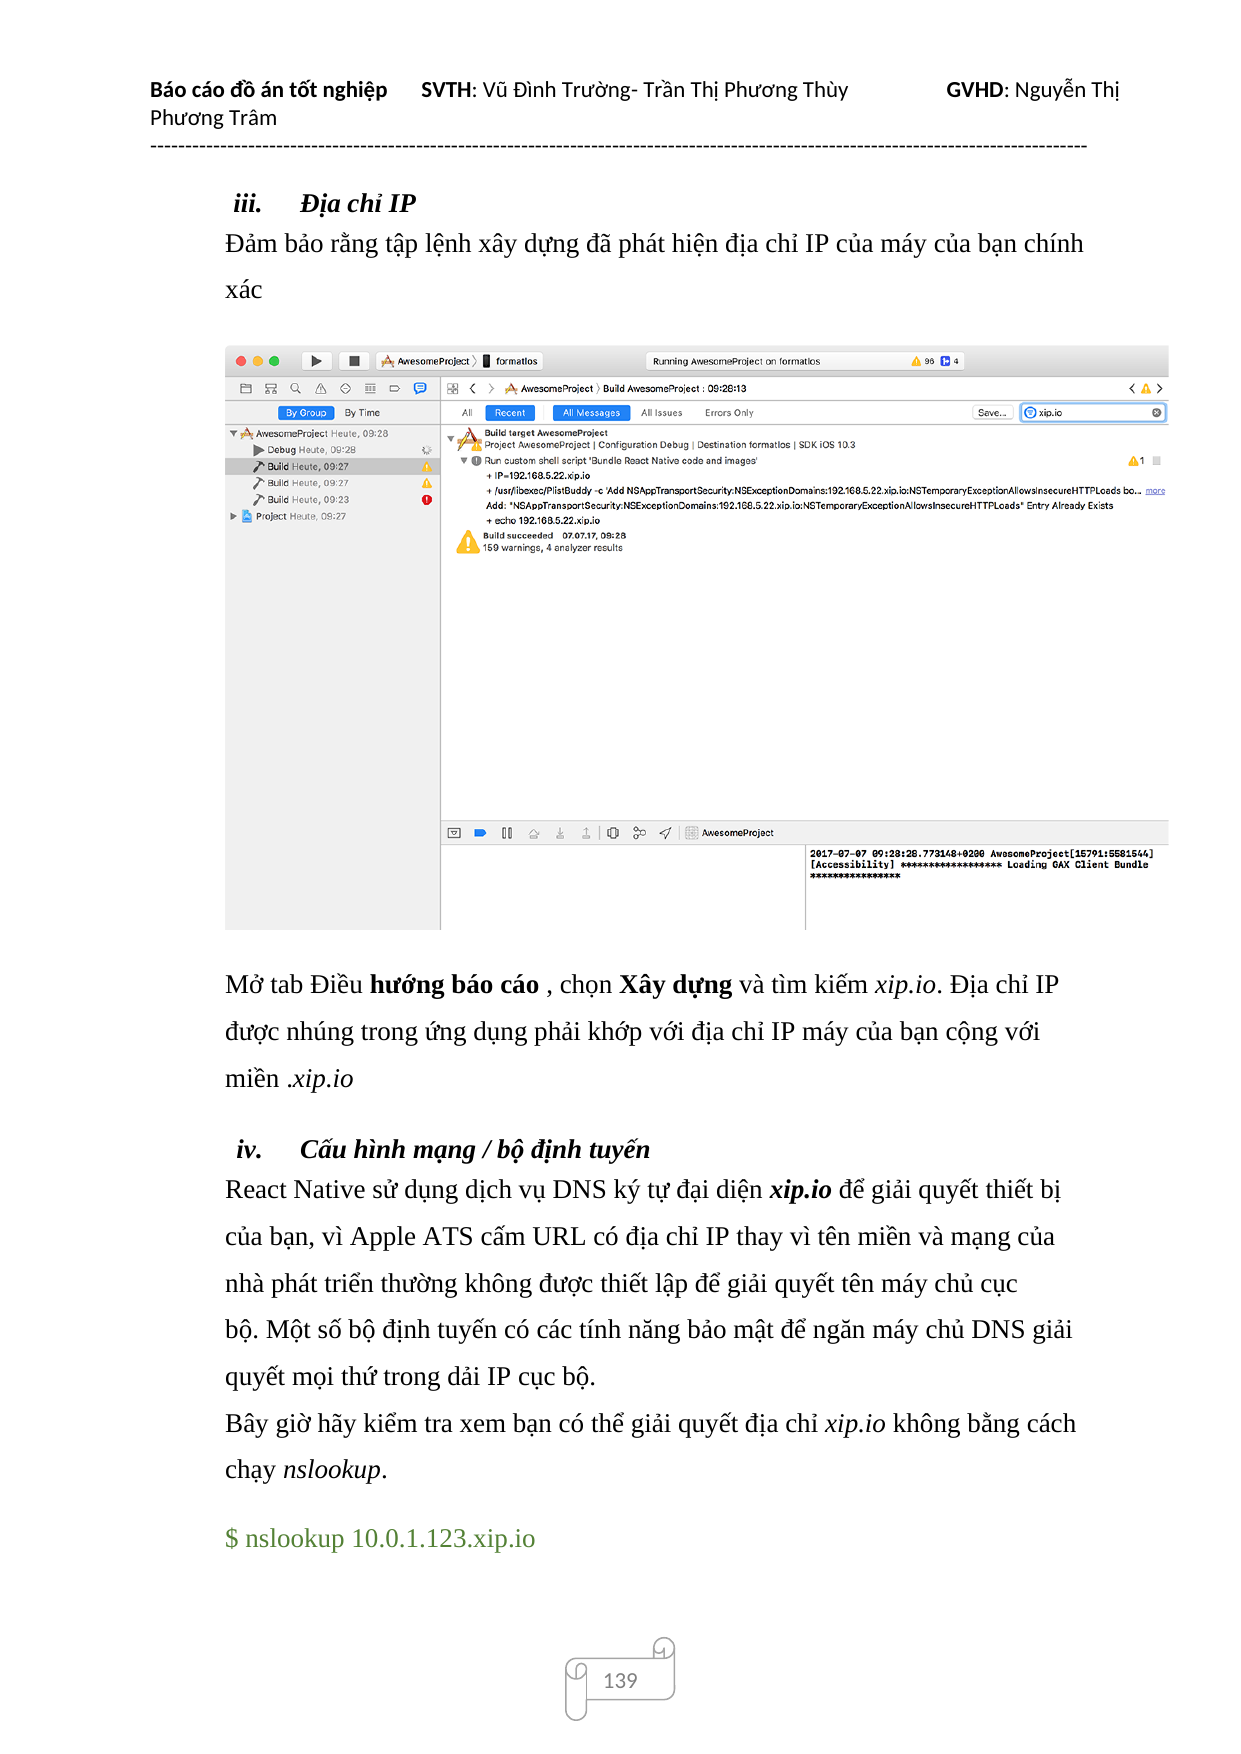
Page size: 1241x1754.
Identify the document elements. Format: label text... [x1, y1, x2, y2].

text Bây giờ hãy kiểm tra xem bạn có thể giải quyết địa chỉ xip.io không bằng cách chạy nslookup. [225, 1407, 1090, 1484]
text React Native sử dụng dịch vụ DNS ký tự đại diện xip.io để giải quyết thiết bị của bạn, vì Apple ATS cấm URL có địa chỉ IP thay vì tên miền và mạng của nhà phát triển thường không được thiết lập để giải quyết tên máy chủ cục bộ. Một số bộ định tuyến có các tính năng bảo mật để ngăn máy chủ DNS giải quyết mọi thứ trong dải IP cục bộ. [225, 1173, 1090, 1391]
text Mở tab Điều hướng báo cáo , chọn Xây dựng và tìm kiếm xip.io. Địa chỉ IP được nhúng trong ứng dụng phải khớp với địa chỉ IP máy của bạn cộng với miền .xip.io [225, 969, 1090, 1093]
text Đảm bảo rằng tập lệnh xây dựng đã phát hiện địa chỉ IP của máy của bạn chính xác [225, 227, 1090, 305]
subtitle Cấu hình mạng / bộ định tuyến [262, 1134, 1090, 1165]
text $ nslookup 10.0.1.123.xip.io [225, 1522, 1090, 1553]
picture [225, 345, 1169, 930]
subtitle Địa chỉ IP [262, 187, 1090, 218]
